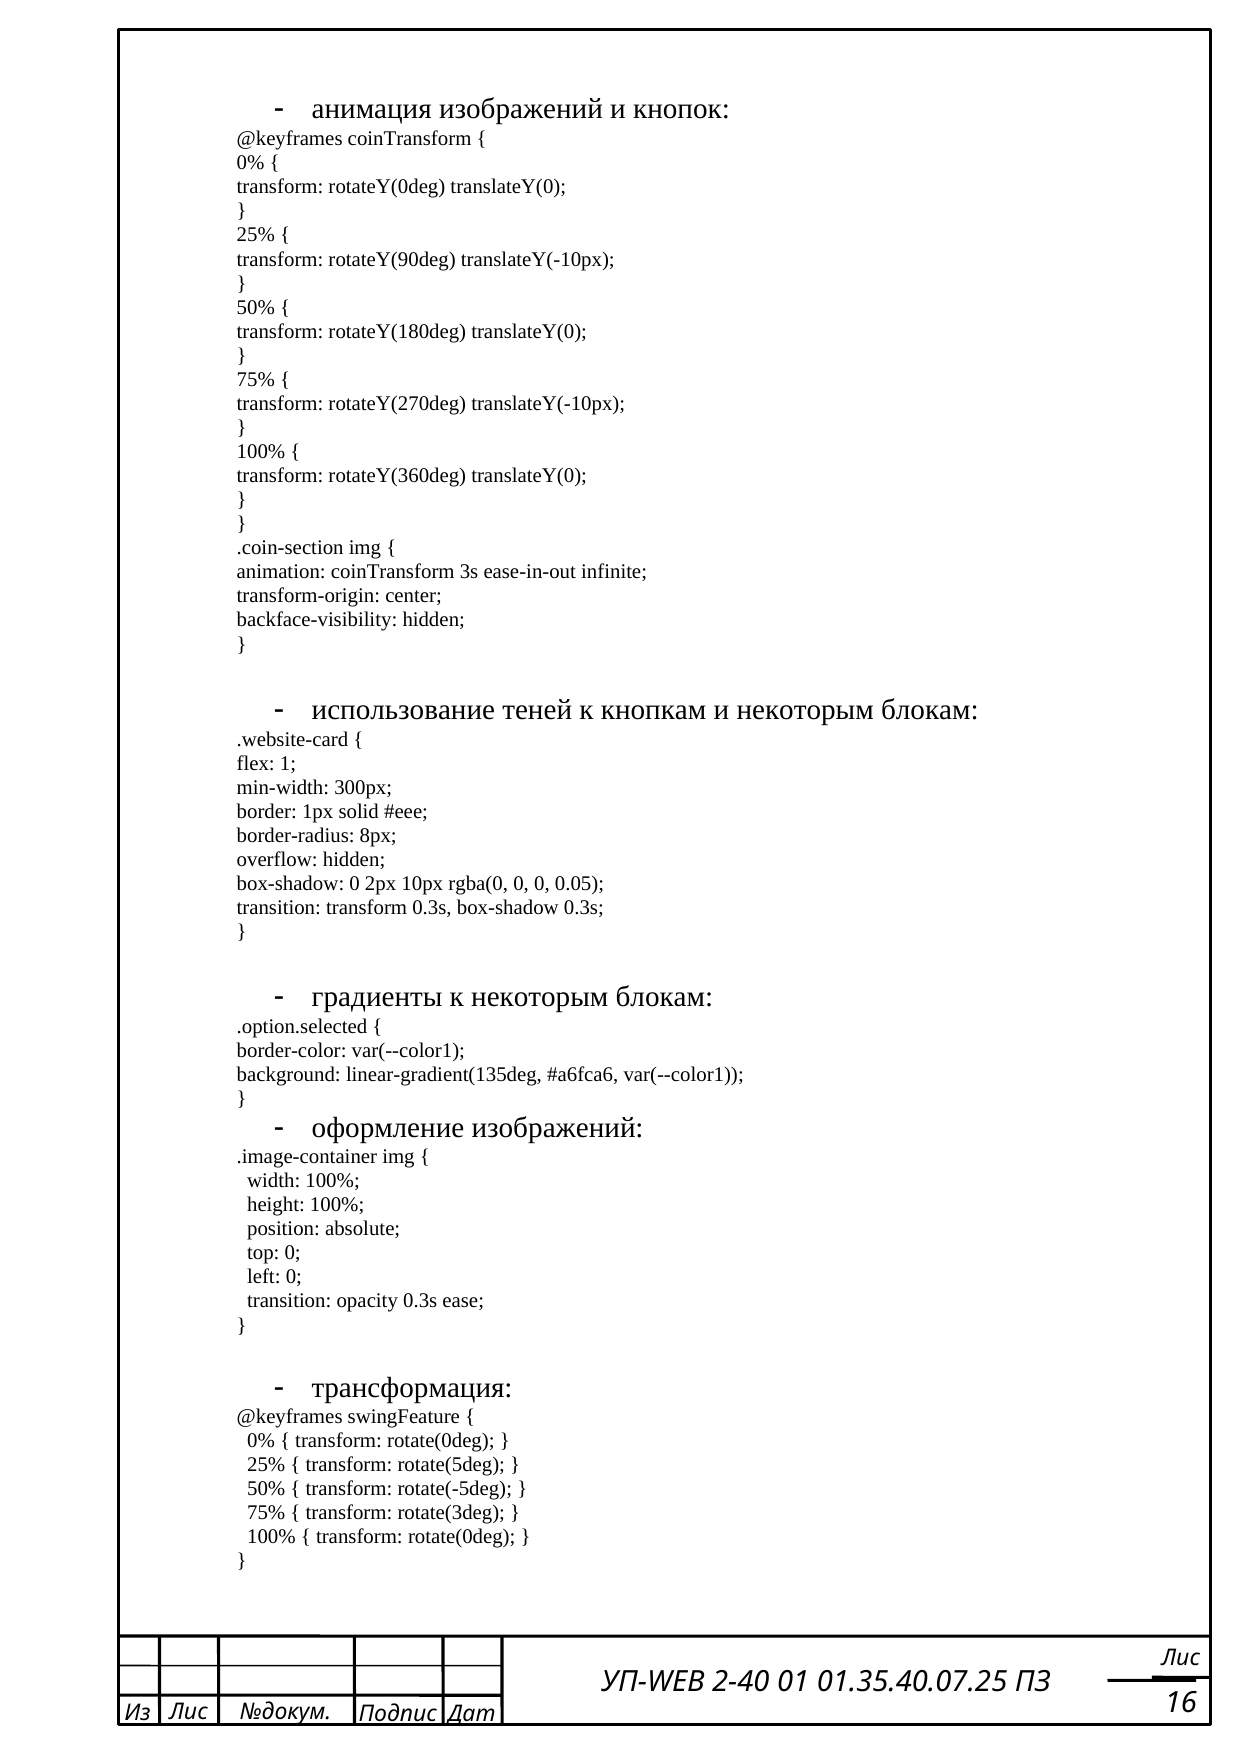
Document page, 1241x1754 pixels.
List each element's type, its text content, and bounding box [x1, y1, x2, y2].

text .coin-section img { [148, 535, 1181, 559]
text top: 0; [148, 1240, 1181, 1264]
text position: absolute; [148, 1216, 1181, 1240]
text 25% { transform: rotate(5deg); } [148, 1452, 1181, 1476]
text border-color: var(--color1); [148, 1038, 1181, 1062]
text 25% { [148, 222, 1181, 246]
text transform: rotateY(360deg) translateY(0); [148, 463, 1181, 487]
text transform: rotateY(270deg) translateY(-10px); [148, 391, 1181, 415]
text border-radius: 8px; [148, 823, 1181, 847]
text .option.selected { [148, 1014, 1181, 1038]
text } [148, 631, 1181, 656]
text transition: transform 0.3s, box-shadow 0.3s; [148, 895, 1181, 919]
text } [148, 1312, 1181, 1337]
list градиенты к некоторым блокам: [274, 977, 1181, 1014]
text @keyframes swingFeature { [148, 1404, 1181, 1428]
text 0% { transform: rotate(0deg); } [148, 1428, 1181, 1452]
list использование теней к кнопкам и некоторым блокам: [274, 689, 1181, 727]
text } [148, 343, 1181, 367]
text background: linear-gradient(135deg, #a6fca6, var(--color1)); [148, 1062, 1181, 1086]
text border: 1px solid #eee; [148, 799, 1181, 823]
text } [148, 487, 1181, 511]
list оформление изображений: [274, 1110, 1181, 1144]
list анимация изображений и кнопок: [274, 89, 1181, 126]
text } [148, 511, 1181, 535]
text backface-visibility: hidden; [148, 607, 1181, 631]
text 75% { transform: rotate(3deg); } [148, 1500, 1181, 1524]
text } [148, 1086, 1181, 1110]
text 50% { [148, 294, 1181, 319]
text overflow: hidden; [148, 847, 1181, 871]
text 0% { [148, 150, 1181, 174]
text transform: rotateY(0deg) translateY(0); [148, 174, 1181, 198]
text 50% { transform: rotate(-5deg); } [148, 1476, 1181, 1500]
text @keyframes coinTransform { [148, 126, 1181, 150]
text animation: coinTransform 3s ease-in-out infinite; [148, 559, 1181, 583]
text transform: rotateY(90deg) translateY(-10px); [148, 246, 1181, 271]
text .image-container img { [148, 1144, 1181, 1168]
text box-shadow: 0 2px 10px rgba(0, 0, 0, 0.05); [148, 871, 1181, 895]
list трансформация: [274, 1370, 1181, 1404]
text transform-origin: center; [148, 583, 1181, 607]
text 100% { transform: rotate(0deg); } [148, 1524, 1181, 1548]
text min-width: 300px; [148, 775, 1181, 799]
text flex: 1; [148, 751, 1181, 775]
text } [148, 198, 1181, 222]
text width: 100%; [148, 1168, 1181, 1192]
text height: 100%; [148, 1192, 1181, 1216]
text } [148, 1548, 1181, 1572]
text transition: opacity 0.3s ease; [148, 1288, 1181, 1312]
text } [148, 271, 1181, 294]
text 75% { [148, 367, 1181, 391]
text transform: rotateY(180deg) translateY(0); [148, 319, 1181, 343]
text 100% { [148, 439, 1181, 463]
text } [148, 415, 1181, 439]
text .website-card { [148, 727, 1181, 751]
text } [148, 919, 1181, 943]
text left: 0; [148, 1264, 1181, 1288]
